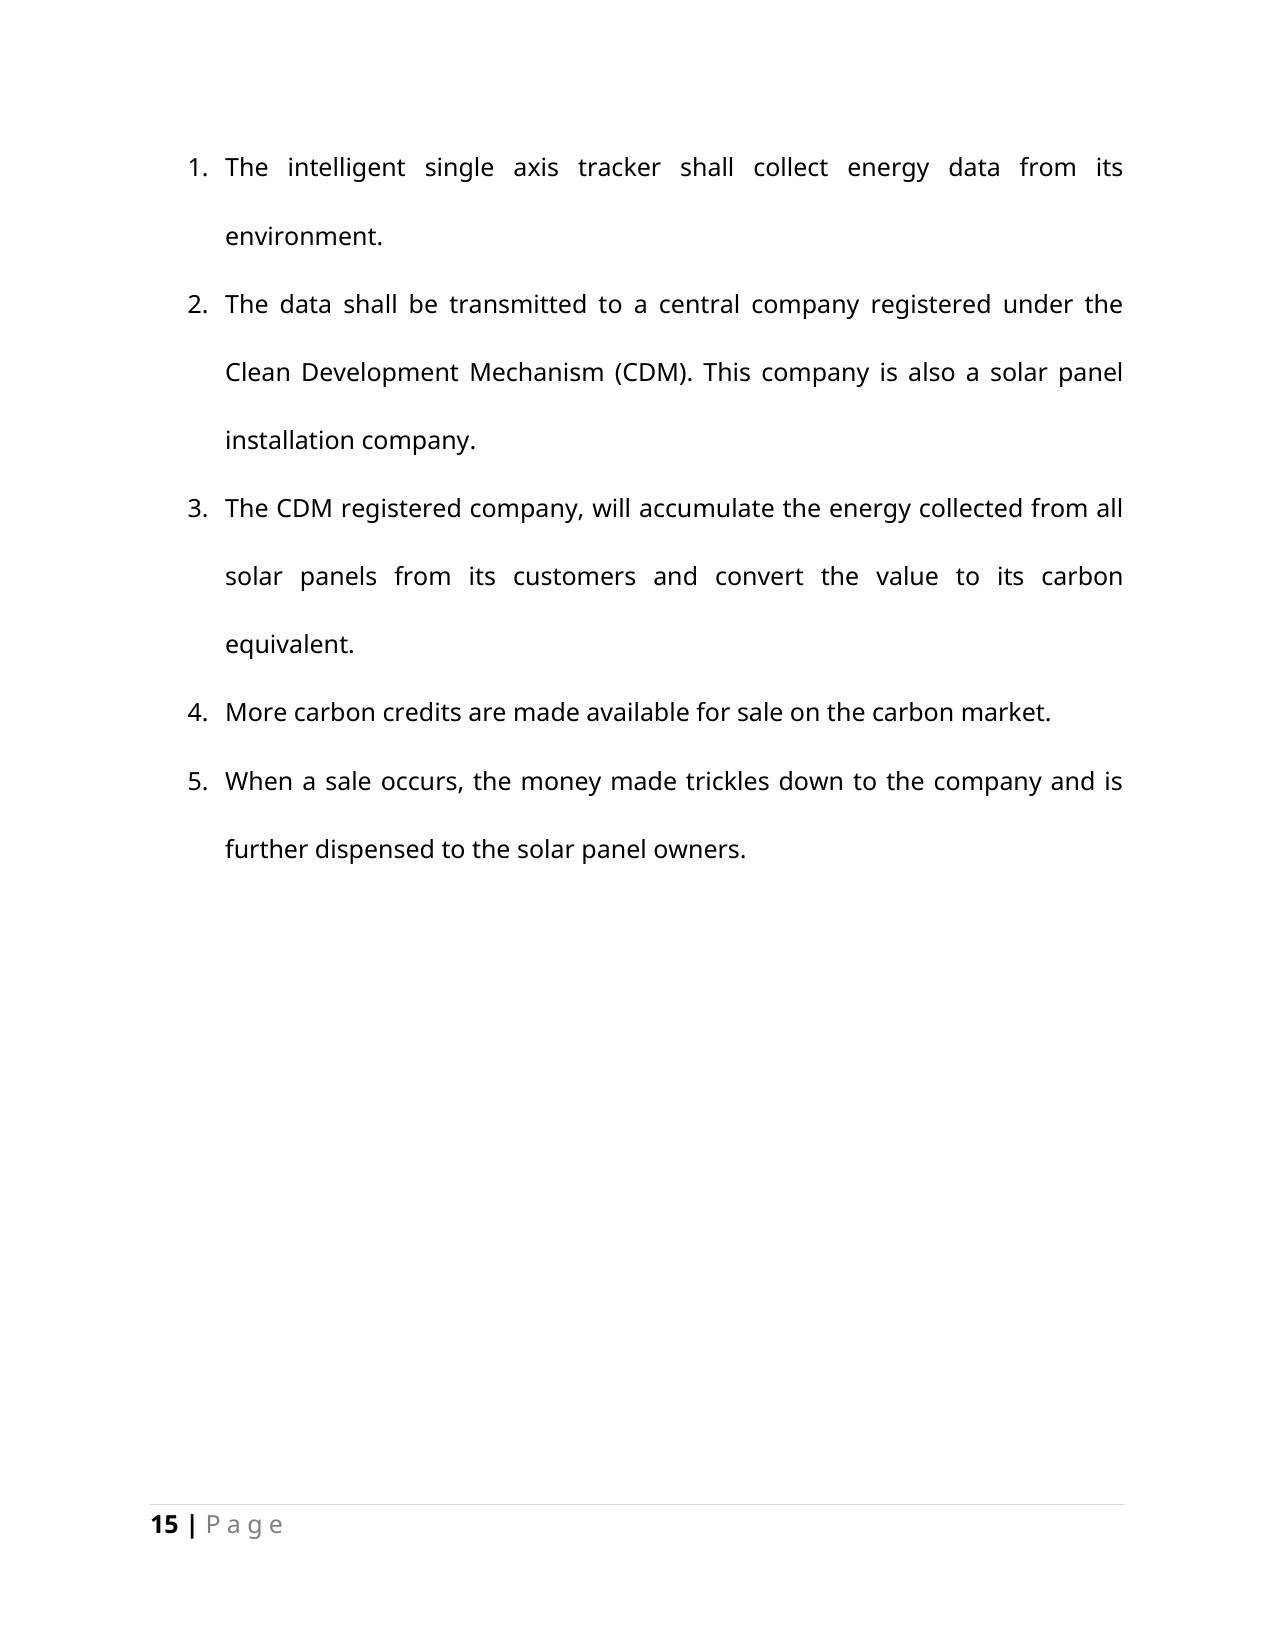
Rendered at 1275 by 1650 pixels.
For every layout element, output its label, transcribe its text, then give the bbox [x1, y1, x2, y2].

list The intelligent single axis tracker shall collect energy data from its environment. [187, 150, 1125, 252]
list The data shall be transmitted to a central company registered under the Clean Development Mechanism (CDM). This company is also a solar panel installation company. [187, 286, 1125, 457]
list The CDM registered company, will accumulate the energy collected from all solar panels from its customers and convert the value to its carbon equivalent. [187, 491, 1125, 661]
list More carbon credits are made available for sale on the carbon market. [187, 695, 1125, 729]
list When a sale occurs, the money made trickles down to the company and is further dispensed to the solar panel owners. [187, 763, 1125, 865]
